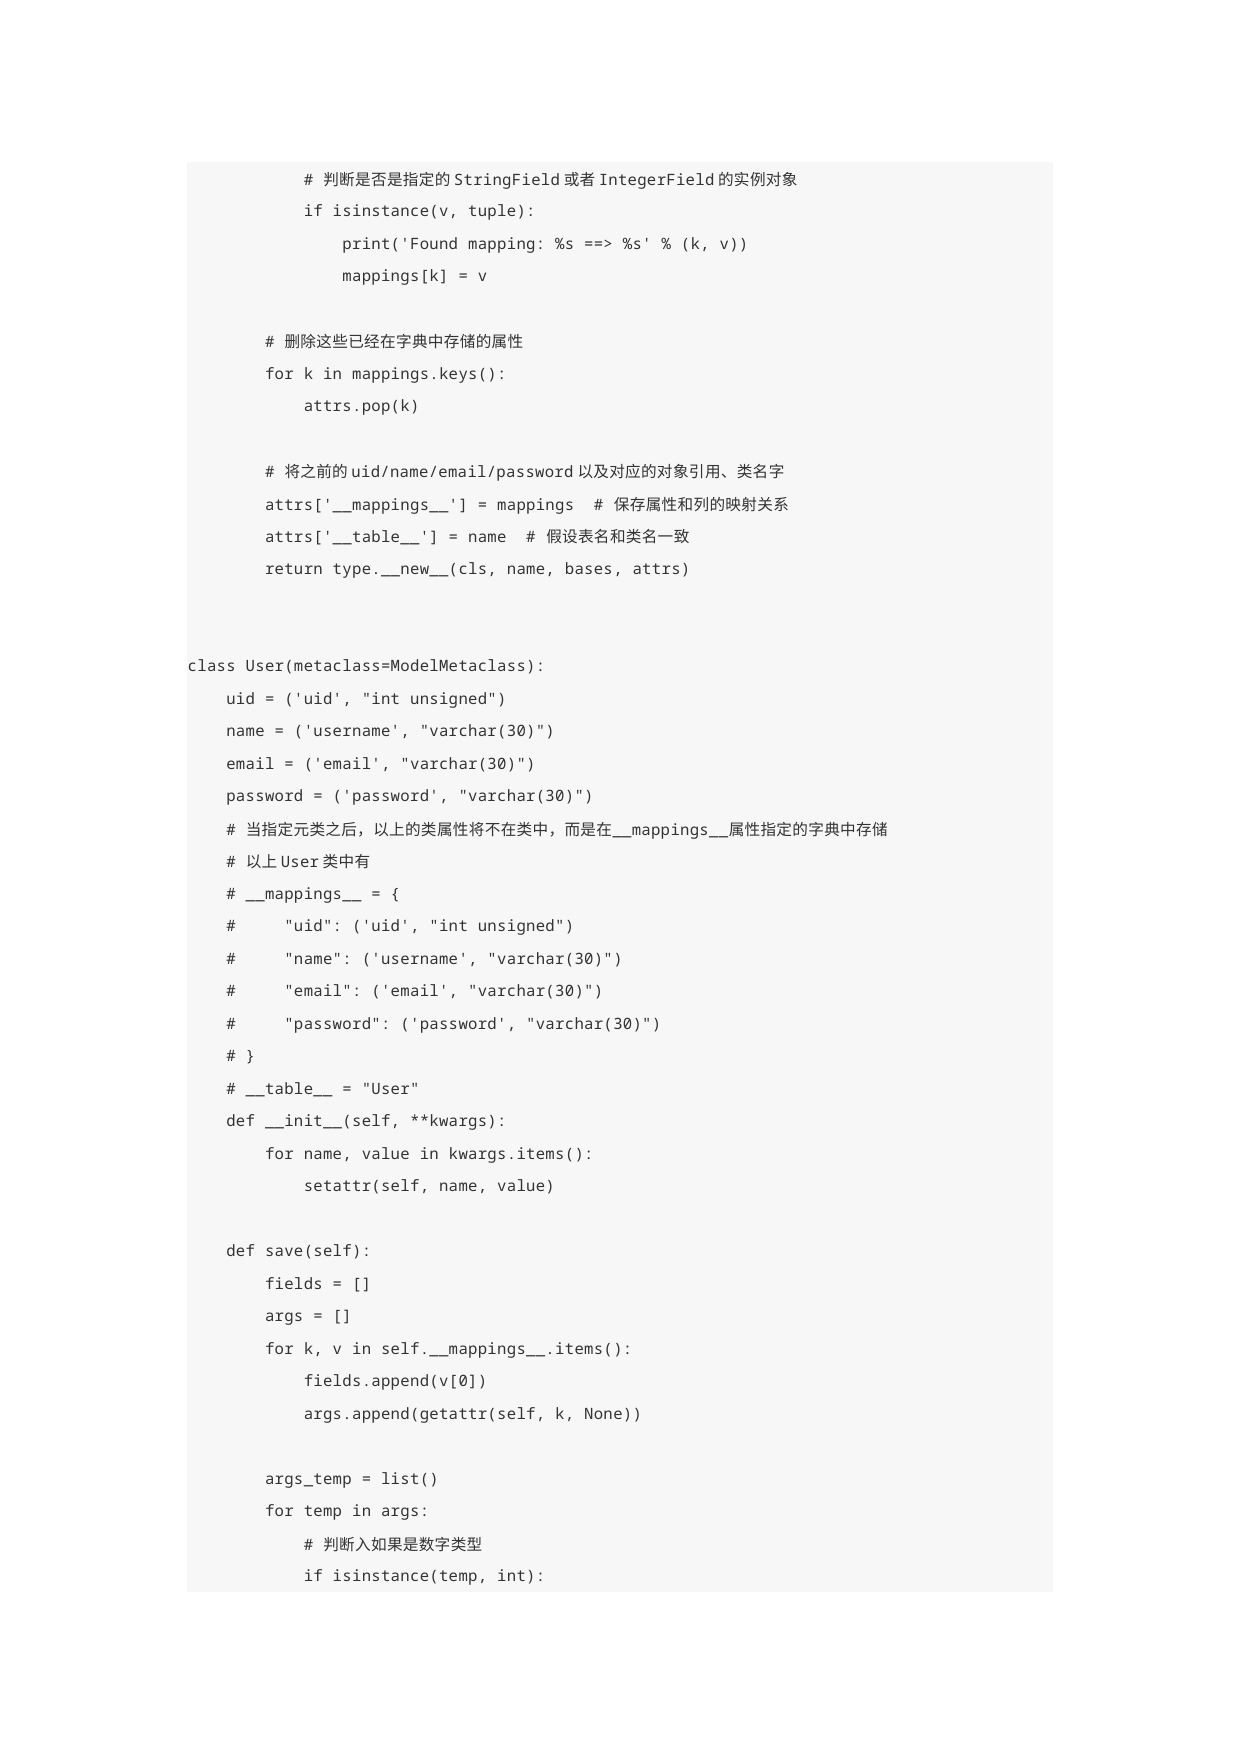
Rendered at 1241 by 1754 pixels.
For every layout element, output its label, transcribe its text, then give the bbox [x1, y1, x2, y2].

text name = ('username', "varchar(30)") [187, 714, 1053, 747]
text # 删除这些已经在字典中存储的属性 [187, 324, 1053, 357]
text if isinstance(v, tuple): [187, 194, 1053, 227]
text return type.__new__(cls, name, bases, attrs) [187, 552, 1053, 584]
text # } [187, 1039, 1053, 1072]
text fields = [] [187, 1267, 1053, 1299]
text class User(metaclass=ModelMetaclass): [187, 649, 1053, 682]
text # 将之前的uid/name/email/password以及对应的对象引用、类名字 [187, 454, 1053, 487]
text email = ('email', "varchar(30)") [187, 747, 1053, 779]
text # "uid": ('uid', "int unsigned") [187, 909, 1053, 942]
text for k in mappings.keys(): [187, 357, 1053, 389]
text if isinstance(temp, int): [187, 1559, 1053, 1592]
text password = ('password', "varchar(30)") [187, 779, 1053, 812]
text attrs['__mappings__'] = mappings # 保存属性和列的映射关系 [187, 487, 1053, 519]
text setattr(self, name, value) [187, 1169, 1053, 1202]
text # "email": ('email', "varchar(30)") [187, 974, 1053, 1007]
text # "name": ('username', "varchar(30)") [187, 942, 1053, 974]
text # __mappings__ = { [187, 877, 1053, 909]
text attrs['__table__'] = name # 假设表名和类名一致 [187, 519, 1053, 552]
text for k, v in self.__mappings__.items(): [187, 1332, 1053, 1364]
text for name, value in kwargs.items(): [187, 1137, 1053, 1169]
text args.append(getattr(self, k, None)) [187, 1397, 1053, 1429]
text args_temp = list() [187, 1462, 1053, 1494]
text fields.append(v[0]) [187, 1364, 1053, 1397]
text uid = ('uid', "int unsigned") [187, 682, 1053, 714]
text # 以上User类中有 [187, 844, 1053, 877]
text def __init__(self, **kwargs): [187, 1104, 1053, 1137]
text def save(self): [187, 1234, 1053, 1267]
text print('Found mapping: %s ==> %s' % (k, v)) [187, 227, 1053, 259]
text for temp in args: [187, 1494, 1053, 1527]
text mappings[k] = v [187, 259, 1053, 292]
text attrs.pop(k) [187, 389, 1053, 422]
text # __table__ = "User" [187, 1072, 1053, 1104]
text args = [] [187, 1299, 1053, 1332]
text # 当指定元类之后，以上的类属性将不在类中，而是在__mappings__属性指定的字典中存储 [187, 812, 1053, 844]
text # 判断入如果是数字类型 [187, 1527, 1053, 1559]
text # 判断是否是指定的StringField或者IntegerField的实例对象 [187, 162, 1053, 194]
text # "password": ('password', "varchar(30)") [187, 1007, 1053, 1039]
